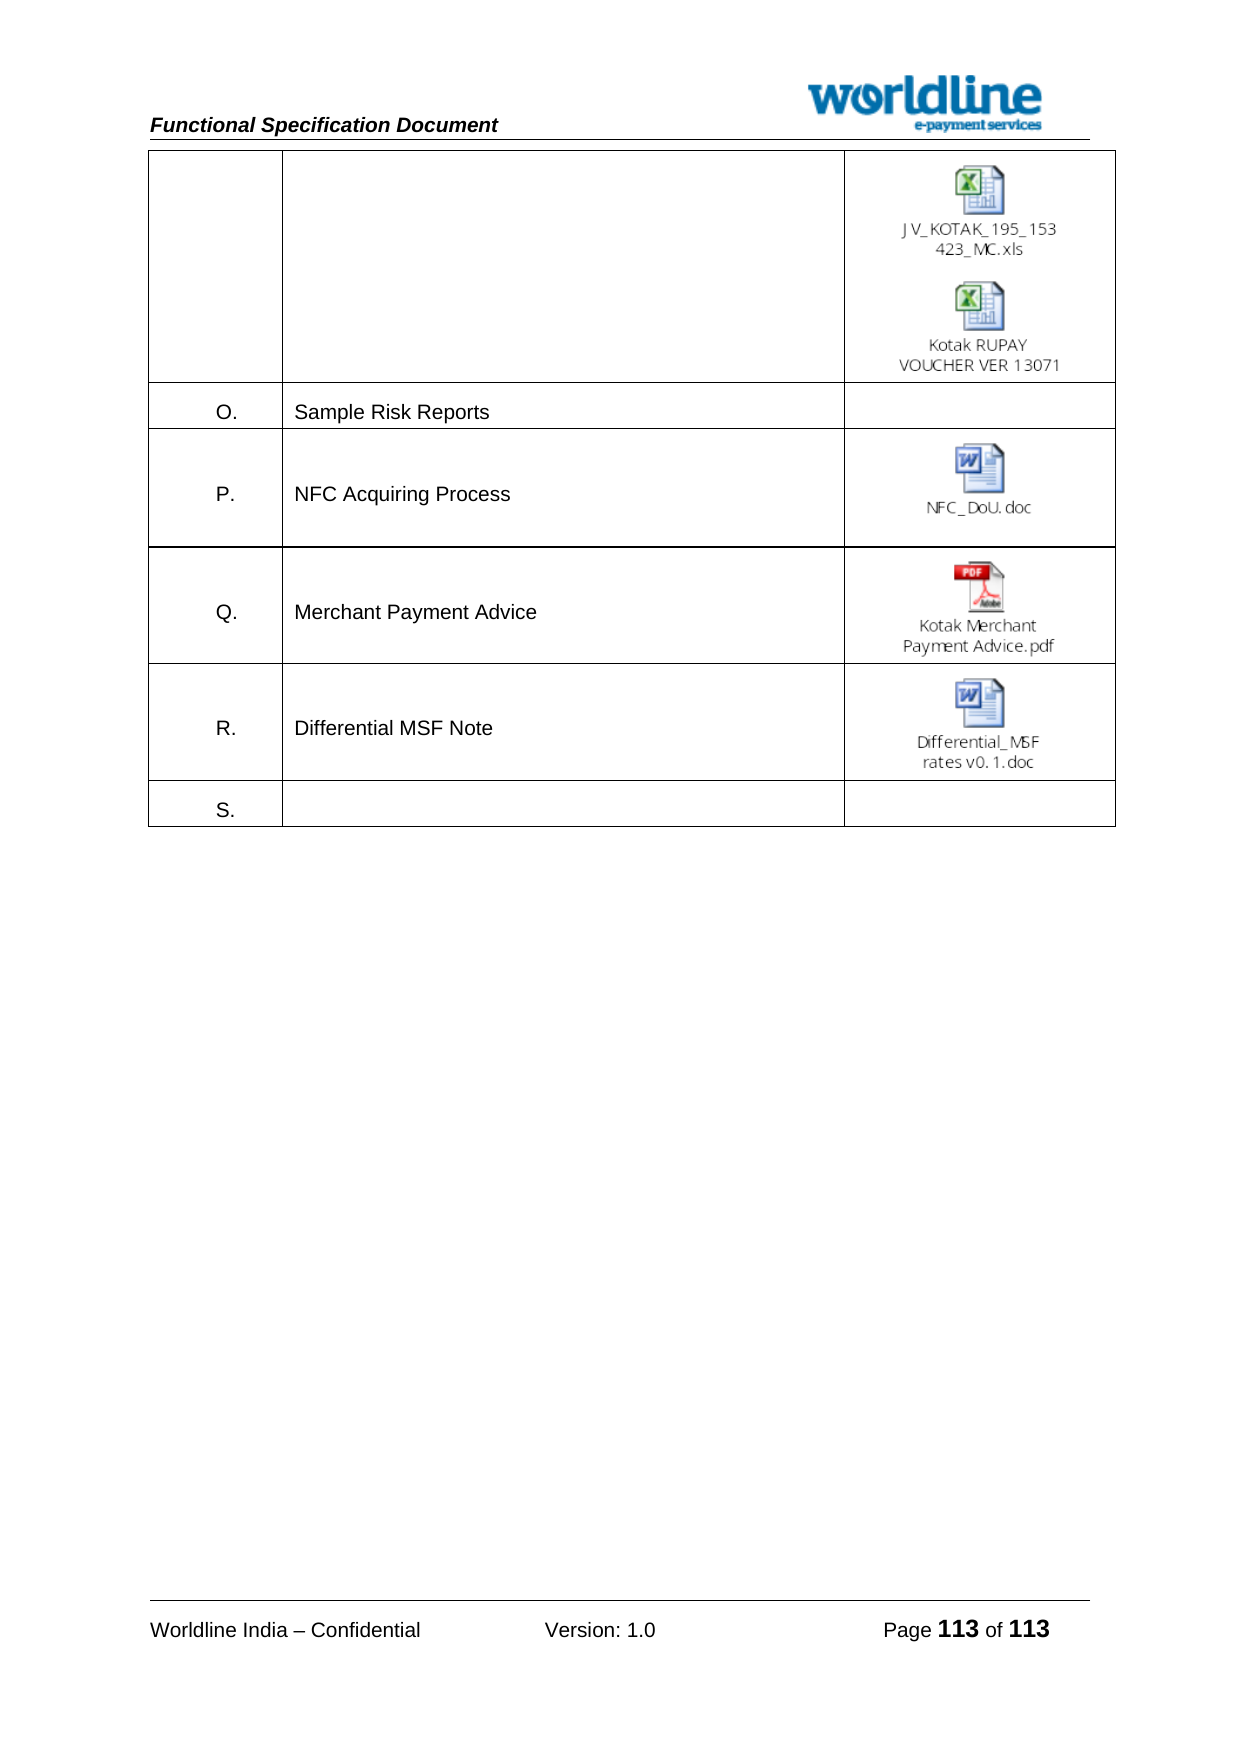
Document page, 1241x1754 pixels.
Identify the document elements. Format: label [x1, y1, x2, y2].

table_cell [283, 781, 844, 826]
picture [807, 75, 1043, 133]
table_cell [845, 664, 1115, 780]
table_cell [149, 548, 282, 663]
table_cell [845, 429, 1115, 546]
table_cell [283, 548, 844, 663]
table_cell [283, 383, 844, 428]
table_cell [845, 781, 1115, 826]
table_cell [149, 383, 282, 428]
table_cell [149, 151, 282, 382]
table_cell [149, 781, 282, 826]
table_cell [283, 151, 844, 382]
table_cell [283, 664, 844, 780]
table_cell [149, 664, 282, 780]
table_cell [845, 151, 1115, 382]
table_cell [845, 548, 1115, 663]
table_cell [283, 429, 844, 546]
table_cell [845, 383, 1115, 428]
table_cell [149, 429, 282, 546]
